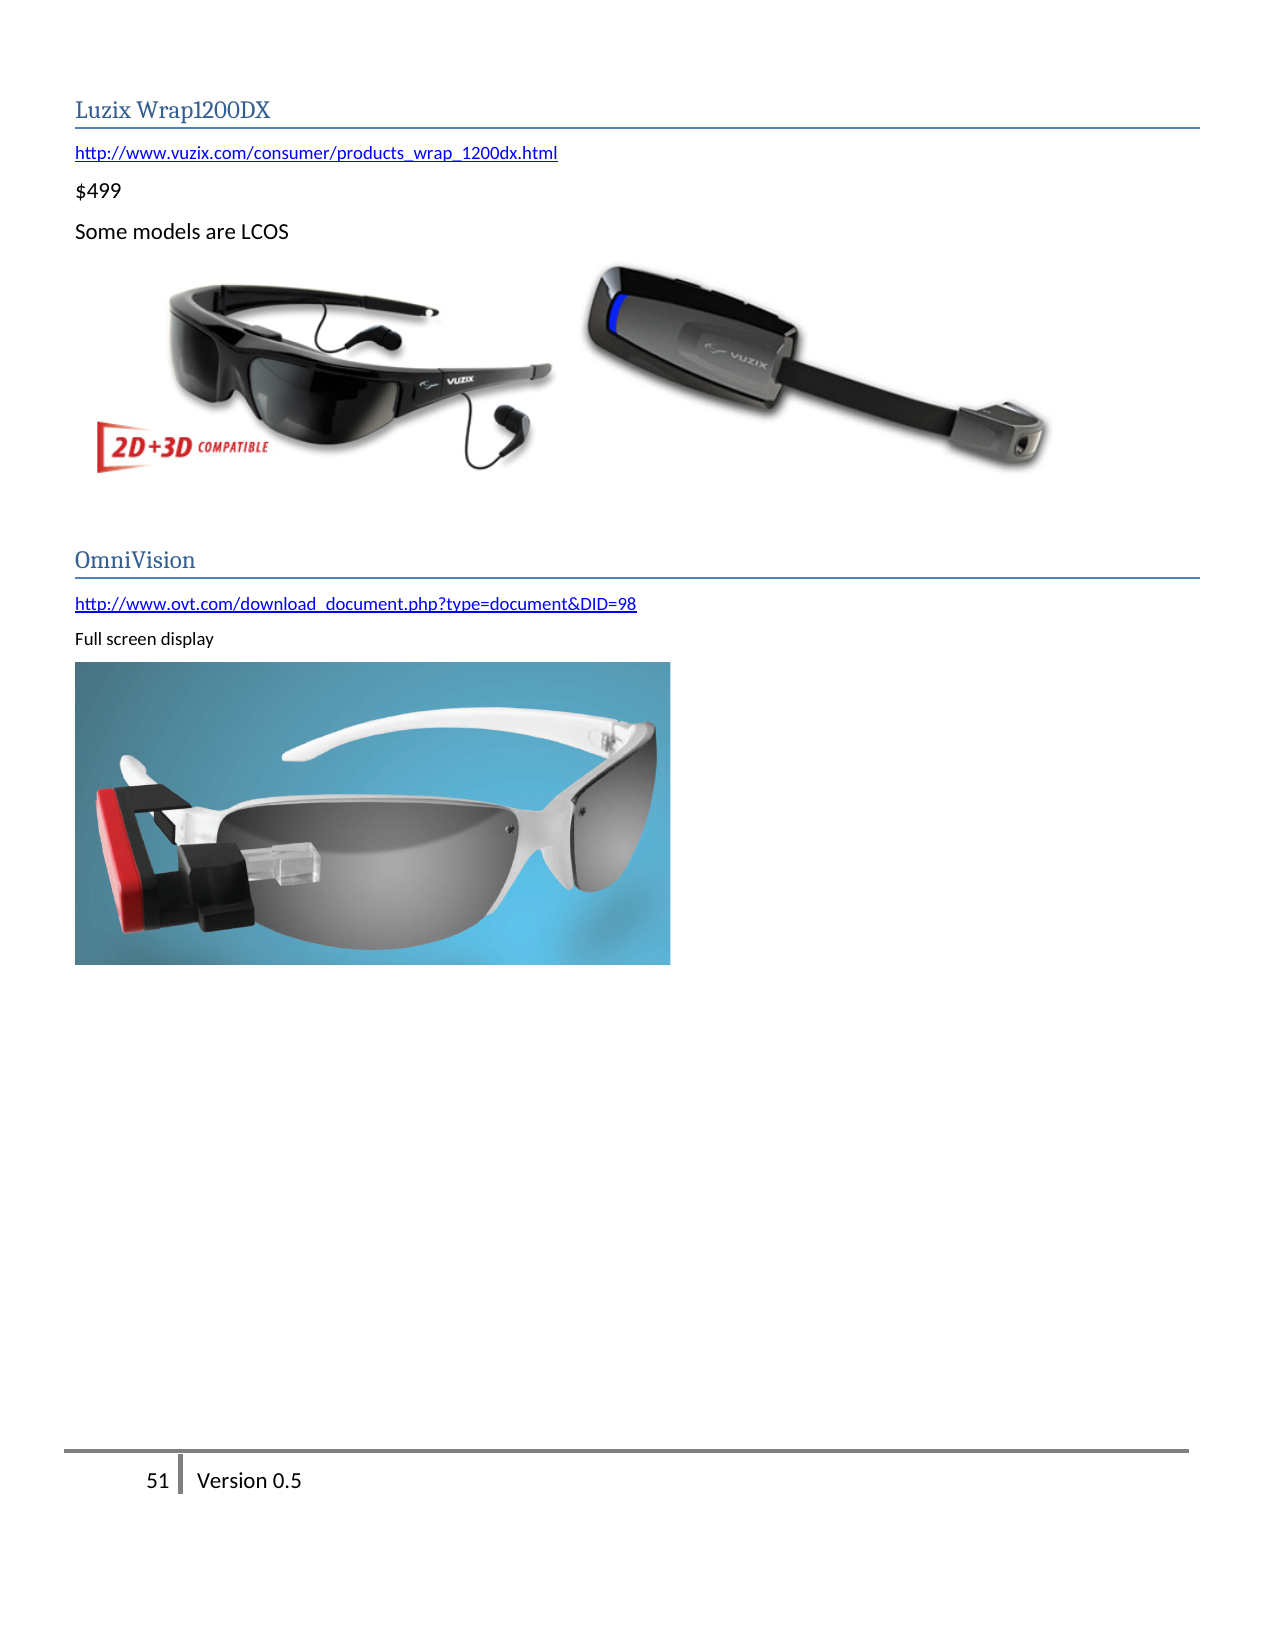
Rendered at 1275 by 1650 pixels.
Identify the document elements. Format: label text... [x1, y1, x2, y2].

text http://www.vuzix.com/consumer/products_wrap_1200dx.html [75, 141, 1200, 164]
text $499 [75, 177, 1200, 205]
text Full screen display [75, 627, 1200, 650]
picture [75, 662, 671, 965]
subtitle OmniVision [75, 546, 1200, 577]
picture [75, 257, 1054, 485]
text Some models are LCOS [75, 217, 1200, 245]
subtitle Luzix Wrap1200DX [75, 96, 1200, 127]
text http://www.ovt.com/download_document.php?type=document&DID=98 [75, 592, 1200, 615]
